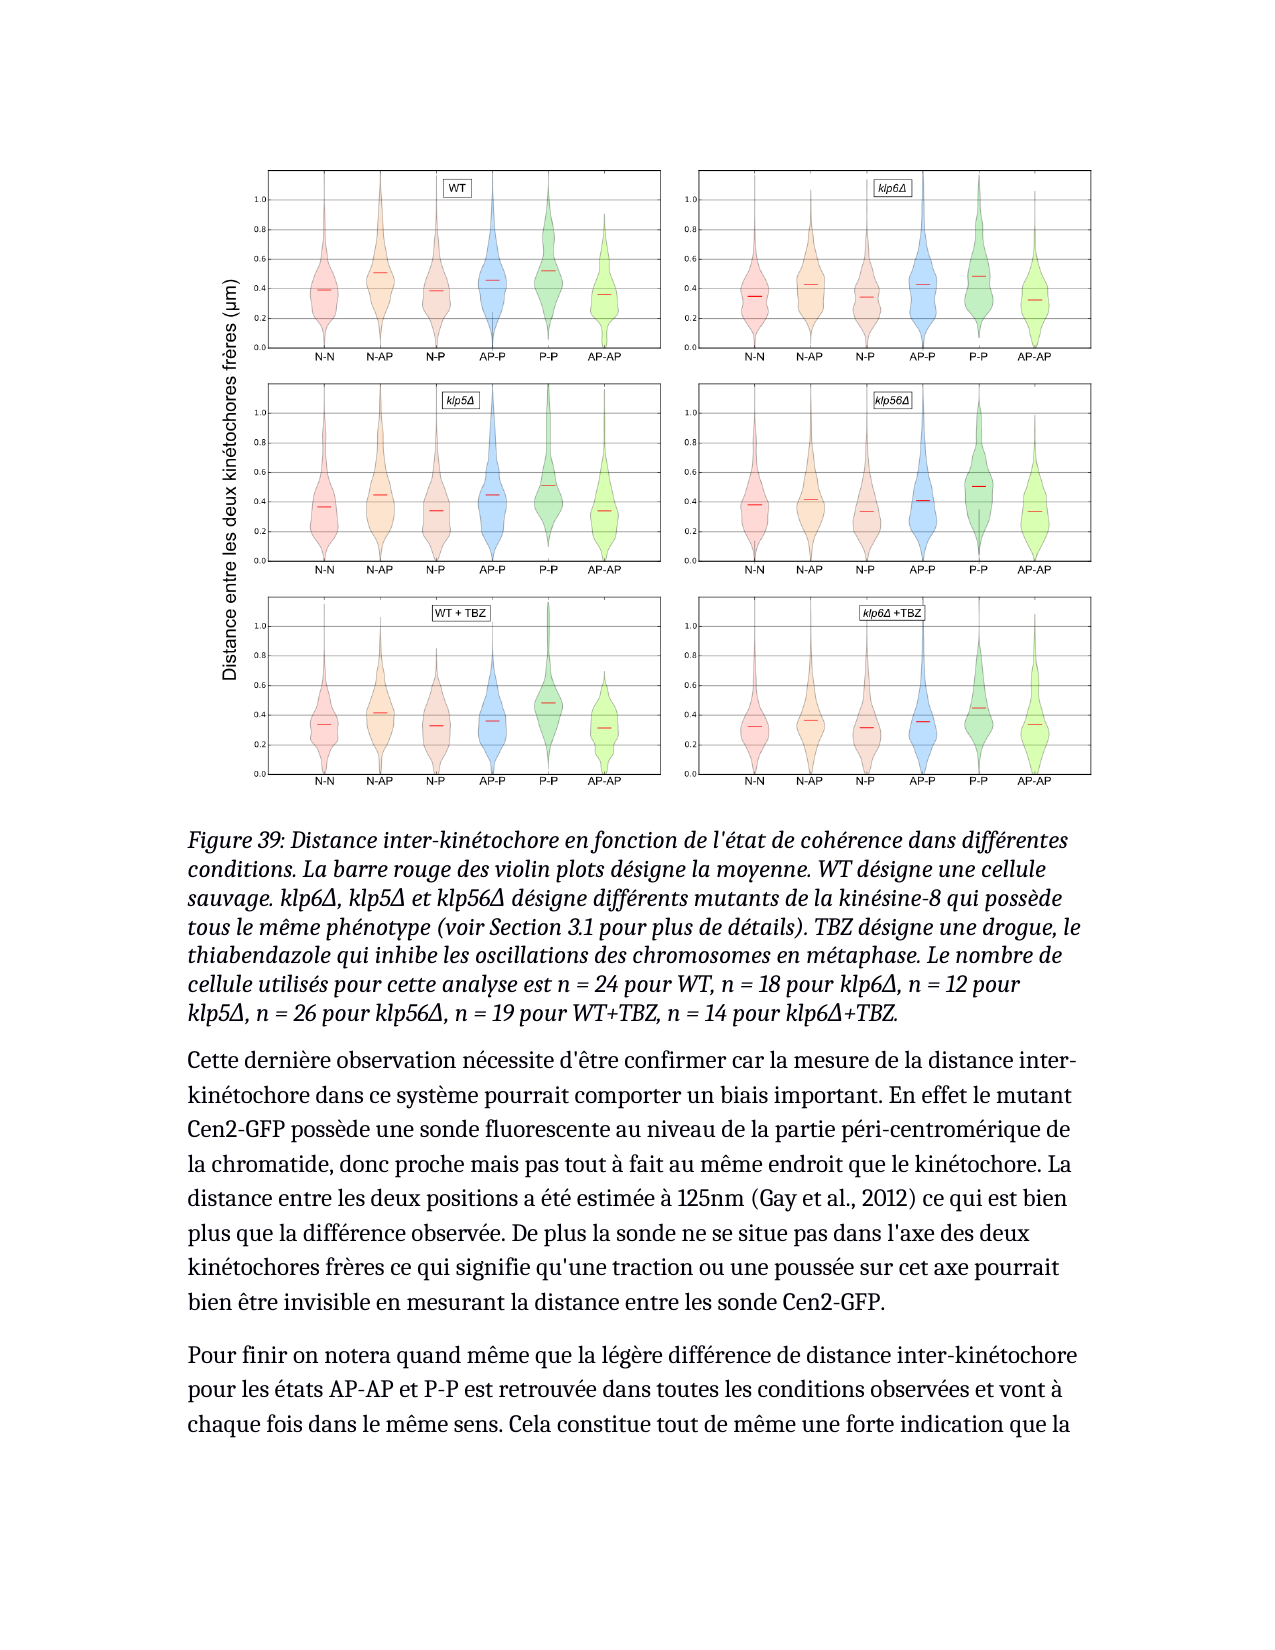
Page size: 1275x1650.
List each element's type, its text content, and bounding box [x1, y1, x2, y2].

text Cette dernière observation nécessite d'être confirmer car la mesure de la distance inter-kinétochore dans ce système pourrait comporter un biais important. En effet le mutant Cen2-GFP possède une sonde fluorescente au niveau de la partie péri-centromérique de la chromatide, donc proche mais pas tout à fait au même endroit que le kinétochore. La distance entre les deux positions a été estimée à 125nm (Gay et al., 2012) ce qui est bien plus que la différence observée. De plus la sonde ne se situe pas dans l'axe des deux kinétochores frères ce qui signifie qu'une traction ou une poussée sur cet axe pourrait bien être invisible en mesurant la distance entre les sonde Cen2-GFP. [187, 1046, 1087, 1316]
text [187, 1341, 1087, 1439]
picture [206, 150, 1107, 806]
text Figure 39: Distance inter-kinétochore en fonction de l'état de cohérence dans différentes conditions. La barre rouge des violin plots désigne la moyenne. WT désigne une cellule sauvage. klp6Δ, klp5Δ et klp56Δ désigne différents mutants de la kinésine-8 qui possède tous le même phénotype (voir Section 3.1 pour plus de détails). TBZ désigne une drogue, le thiabendazole qui inhibe les oscillations des chromosomes en métaphase. Le nombre de cellule utilisés pour cette analyse est n = 24 pour WT, n = 18 pour klp6Δ, n = 12 pour klp5Δ, n = 26 pour klp56Δ, n = 19 pour WT+TBZ, n = 14 pour klp6Δ+TBZ. [187, 826, 1087, 1028]
